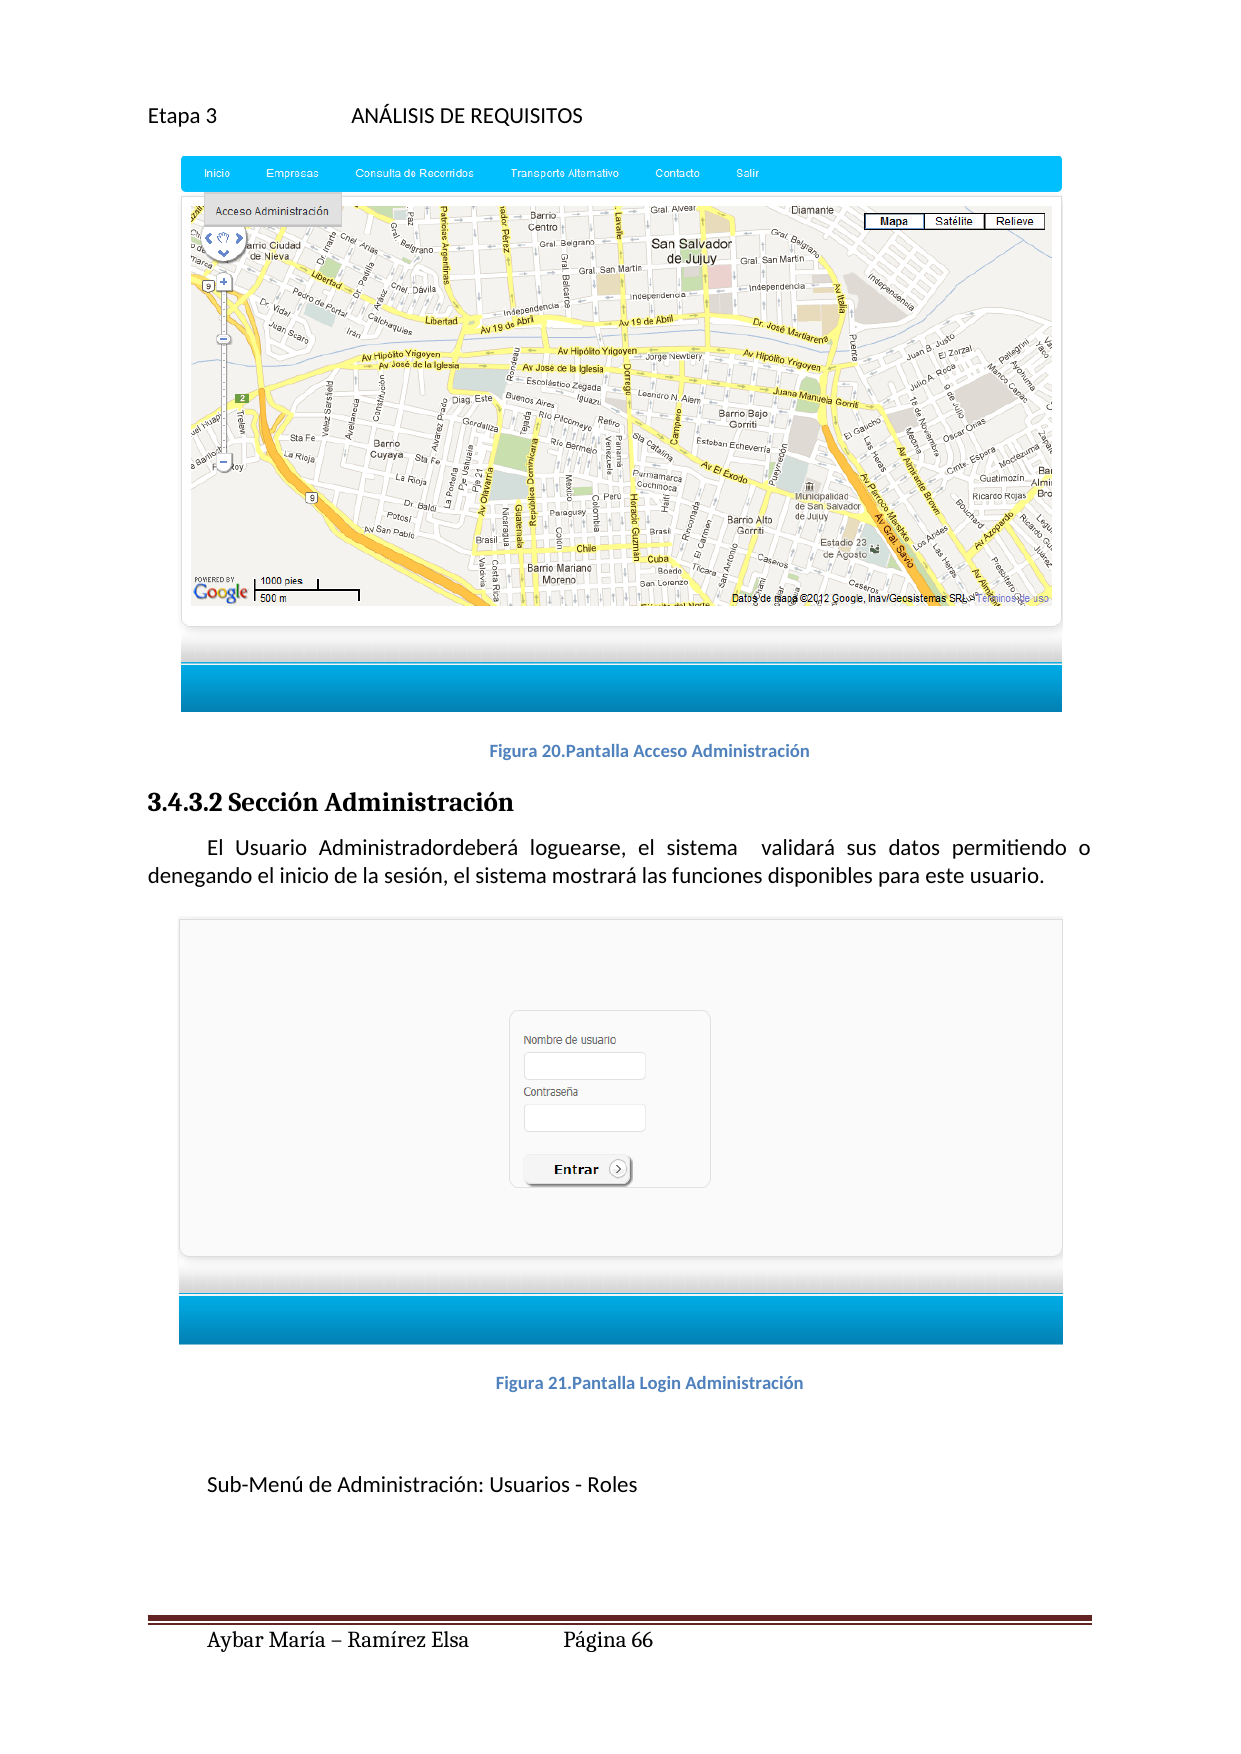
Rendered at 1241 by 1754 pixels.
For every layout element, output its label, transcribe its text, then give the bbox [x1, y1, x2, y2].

text Sub-Menú de Administración: Usuarios - Roles [148, 1470, 1092, 1498]
text El Usuario Administradordeberá loguearse, el sistema validará sus datos permitiendo o denegando el inicio de la sesión, el sistema mostrará las funciones disponibles para este usuario. [148, 833, 1092, 889]
picture [177, 156, 1063, 713]
picture [177, 916, 1063, 1345]
subtitle 3.4.3.2 Sección Administración [148, 787, 1092, 818]
text Figura 20.Pantalla Acceso Administración [148, 739, 1092, 762]
text Figura 21.Pantalla Login Administración [148, 1371, 1092, 1394]
